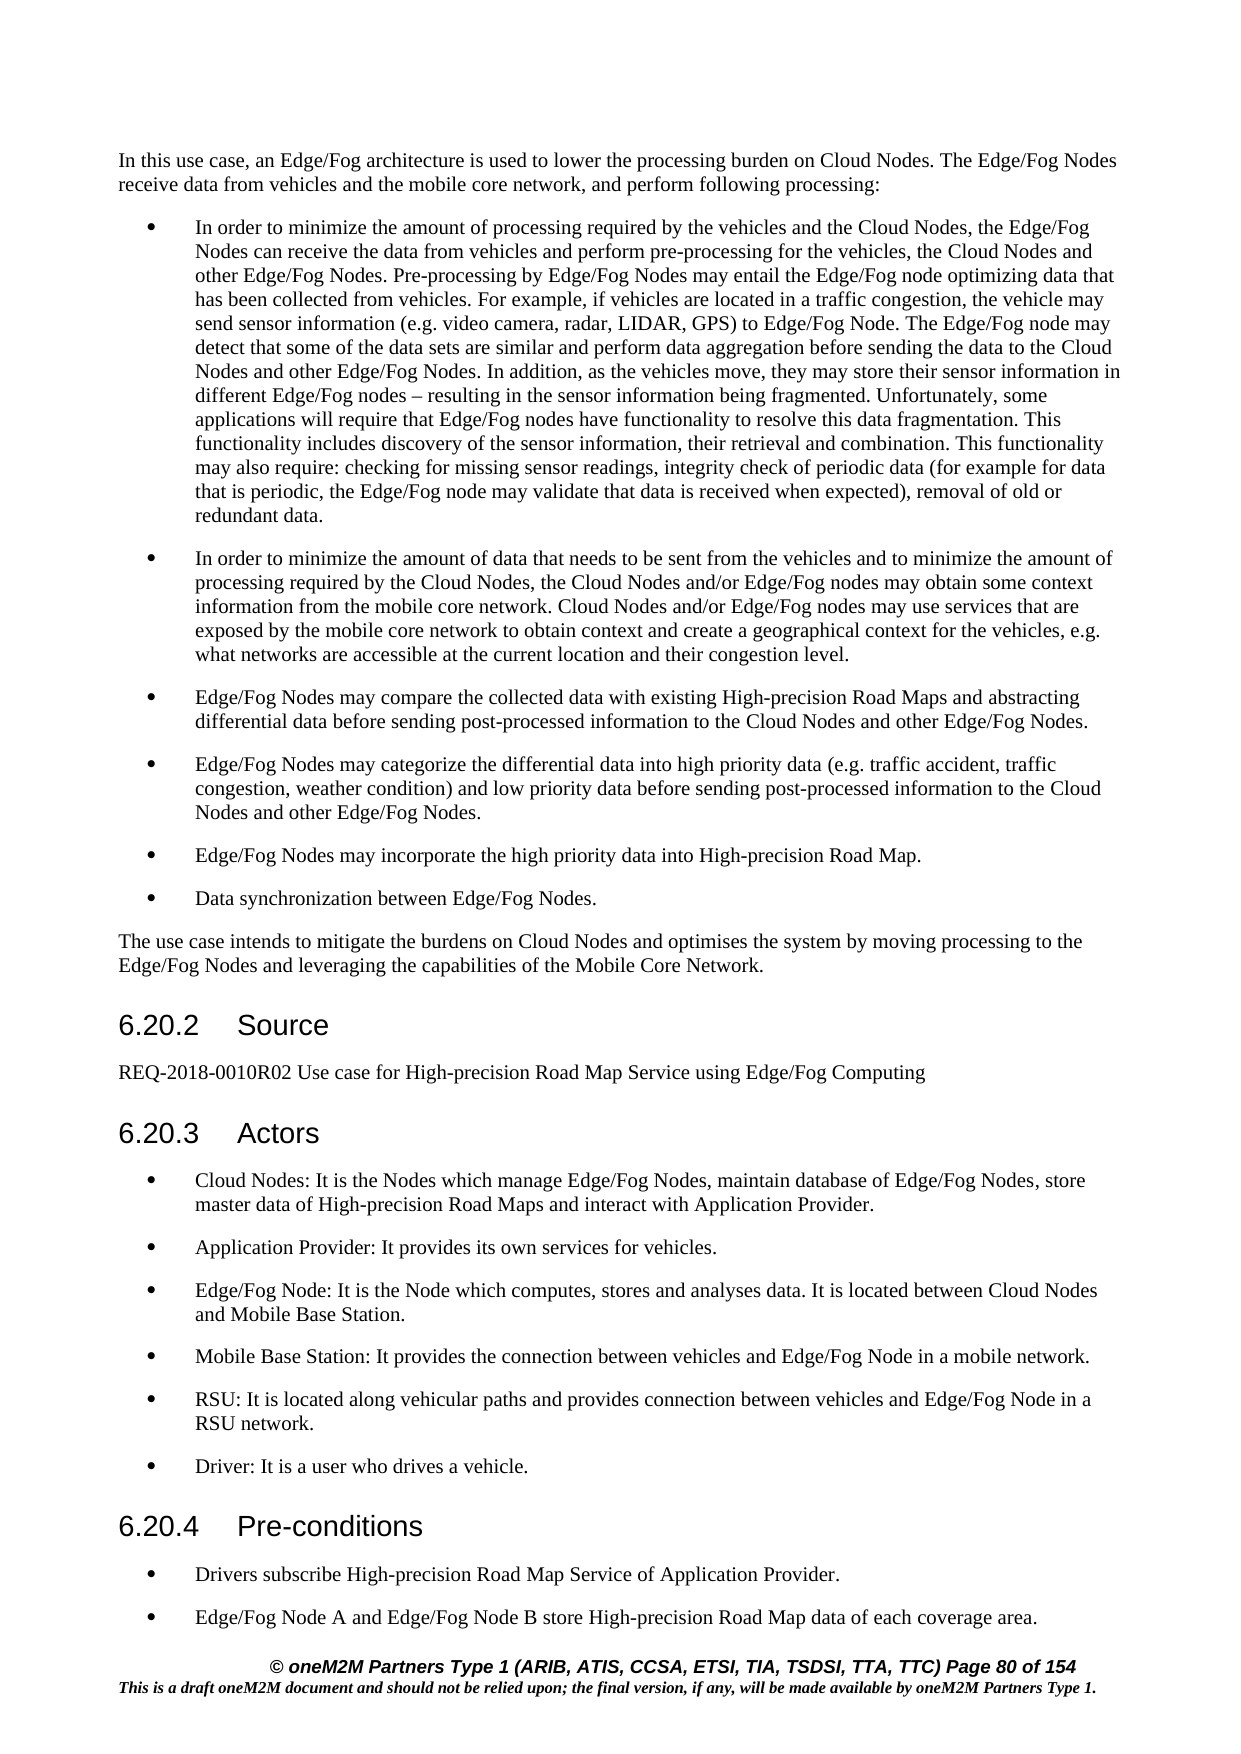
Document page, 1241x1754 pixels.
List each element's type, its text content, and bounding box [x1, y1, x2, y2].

text In order to minimize the amount of data that needs to be sent from the vehicles and to minimize the amount of processing required by the Cloud Nodes, the Cloud Nodes and/or Edge/Fog nodes may obtain some context information from the mobile core network. Cloud Nodes and/or Edge/Fog nodes may use services that are exposed by the mobile core network to obtain context and create a geographical context for the vehicles, e.g. what networks are accessible at the current location and their congestion level. [148, 546, 1122, 666]
text Data synchronization between Edge/Fog Nodes. [148, 886, 1122, 910]
subtitle Actors [118, 1116, 1122, 1149]
subtitle Pre-conditions [118, 1509, 1122, 1543]
text Edge/Fog Nodes may categorize the differential data into high priority data (e.g. traffic accident, traffic congestion, weather condition) and low priority data before sending post-processed information to the Cloud Nodes and other Edge/Fog Nodes. [148, 752, 1122, 824]
text Edge/Fog Nodes may compare the collected data with existing High-precision Road Maps and abstracting differential data before sending post-processed information to the Cloud Nodes and other Edge/Fog Nodes. [148, 685, 1122, 733]
text In this use case, an Edge/Fog architecture is used to lower the processing burden on Cloud Nodes. The Edge/Fog Nodes receive data from vehicles and the mobile core network, and perform following processing: [118, 148, 1122, 196]
text Drivers subscribe High-precision Road Map Service of Application Provider. [148, 1562, 1122, 1586]
text Cloud Nodes: It is the Nodes which manage Edge/Fog Nodes, maintain database of Edge/Fog Nodes, store master data of High-precision Road Maps and interact with Application Provider. [148, 1168, 1122, 1216]
subtitle Source [118, 1008, 1122, 1042]
text Edge/Fog Nodes may incorporate the high priority data into High-precision Road Map. [148, 843, 1122, 867]
text RSU: It is located along vehicular paths and provides connection between vehicles and Edge/Fog Node in a RSU network. [148, 1387, 1122, 1435]
text REQ-2018-0010R02 Use case for High-precision Road Map Service using Edge/Fog Computing [118, 1060, 1122, 1084]
text In order to minimize the amount of processing required by the vehicles and the Cloud Nodes, the Edge/Fog Nodes can receive the data from vehicles and perform pre-processing for the vehicles, the Cloud Nodes and other Edge/Fog Nodes. Pre-processing by Edge/Fog Nodes may entail the Edge/Fog node optimizing data that has been collected from vehicles. For example, if vehicles are located in a traffic congestion, the vehicle may send sensor information (e.g. video camera, radar, LIDAR, GPS) to Edge/Fog Node. The Edge/Fog node may detect that some of the data sets are similar and perform data aggregation before sending the data to the Cloud Nodes and other Edge/Fog Nodes. In addition, as the vehicles move, they may store their sensor information in different Edge/Fog nodes – resulting in the sensor information being fragmented. Unfortunately, some applications will require that Edge/Fog nodes have functionality to resolve this data fragmentation. This functionality includes discovery of the sensor information, their retrieval and combination. This functionality may also require: checking for missing sensor readings, integrity check of periodic data (for example for data that is periodic, the Edge/Fog node may validate that data is received when expected), removal of old or redundant data. [148, 214, 1122, 527]
text Mobile Base Station: It provides the connection between vehicles and Edge/Fog Node in a mobile network. [148, 1344, 1122, 1368]
text The use case intends to mitigate the burdens on Cloud Nodes and optimises the system by moving processing to the Edge/Fog Nodes and leveraging the capabilities of the Mobile Core Network. [118, 929, 1122, 977]
text Edge/Fog Node: It is the Node which computes, stores and analyses data. It is located between Cloud Nodes and Mobile Base Station. [148, 1278, 1122, 1326]
text Driver: It is a user who drives a vehicle. [148, 1454, 1122, 1478]
text Edge/Fog Node A and Edge/Fog Node B store High-precision Road Map data of each coverage area. [148, 1604, 1122, 1629]
text Application Provider: It provides its own services for vehicles. [148, 1235, 1122, 1259]
